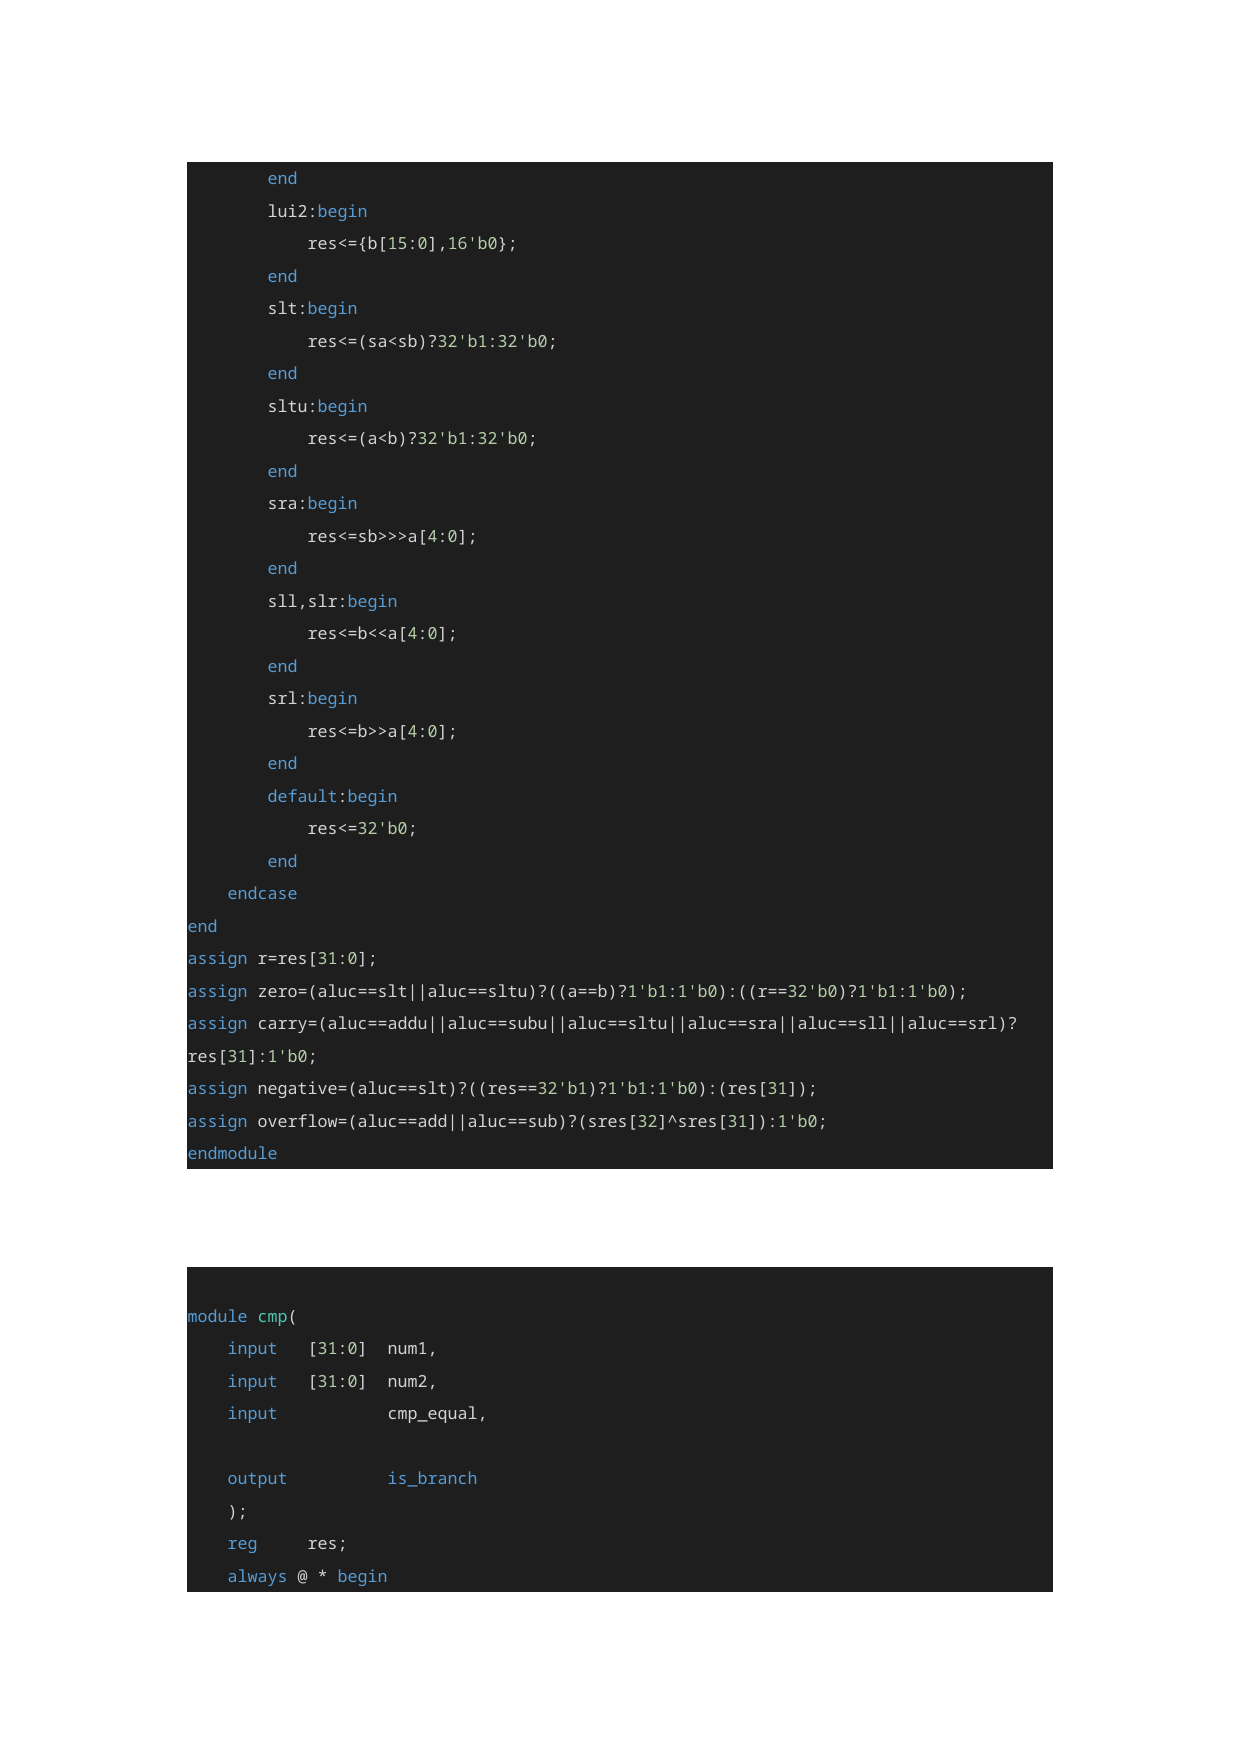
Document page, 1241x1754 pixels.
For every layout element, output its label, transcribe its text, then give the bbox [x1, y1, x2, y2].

text end [187, 552, 1053, 584]
text res<={b[15:0],16'b0}; [187, 227, 1053, 259]
text endcase [187, 877, 1053, 909]
text sll,slr:begin [187, 584, 1053, 617]
text always @ * begin [187, 1559, 1053, 1592]
text assign carry=(aluc==addu||aluc==subu||aluc==sltu||aluc==sra||aluc==sll||aluc==srl)?res[31]:1'b0; [187, 1007, 1053, 1072]
text res<=(sa<sb)?32'b1:32'b0; [187, 324, 1053, 357]
text input [31:0] num2, [187, 1364, 1053, 1397]
text res<=b>>a[4:0]; [187, 714, 1053, 747]
text end [187, 909, 1053, 942]
text assign r=res[31:0]; [187, 942, 1053, 974]
text default:begin [187, 779, 1053, 812]
text res<=(a<b)?32'b1:32'b0; [187, 422, 1053, 454]
text sra:begin [187, 487, 1053, 519]
text end [187, 747, 1053, 779]
text assign negative=(aluc==slt)?((res==32'b1)?1'b1:1'b0):(res[31]); [187, 1072, 1053, 1104]
text endmodule [187, 1137, 1053, 1169]
text ); [187, 1494, 1053, 1527]
text res<=32'b0; [187, 812, 1053, 844]
text srl:begin [187, 682, 1053, 714]
text lui2:begin [187, 194, 1053, 227]
text end [187, 162, 1053, 194]
text end [187, 649, 1053, 682]
text assign zero=(aluc==slt||aluc==sltu)?((a==b)?1'b1:1'b0):((r==32'b0)?1'b1:1'b0); [187, 974, 1053, 1007]
text assign overflow=(aluc==add||aluc==sub)?(sres[32]^sres[31]):1'b0; [187, 1104, 1053, 1137]
text res<=b<<a[4:0]; [187, 617, 1053, 649]
text end [187, 844, 1053, 877]
text end [187, 259, 1053, 292]
text input cmp_equal, [187, 1397, 1053, 1429]
text slt:begin [187, 292, 1053, 324]
text res<=sb>>>a[4:0]; [187, 519, 1053, 552]
text module cmp( [187, 1299, 1053, 1332]
text output is_branch [187, 1462, 1053, 1494]
text sltu:begin [187, 389, 1053, 422]
text end [187, 454, 1053, 487]
text input [31:0] num1, [187, 1332, 1053, 1364]
text end [187, 357, 1053, 389]
text reg res; [187, 1527, 1053, 1559]
